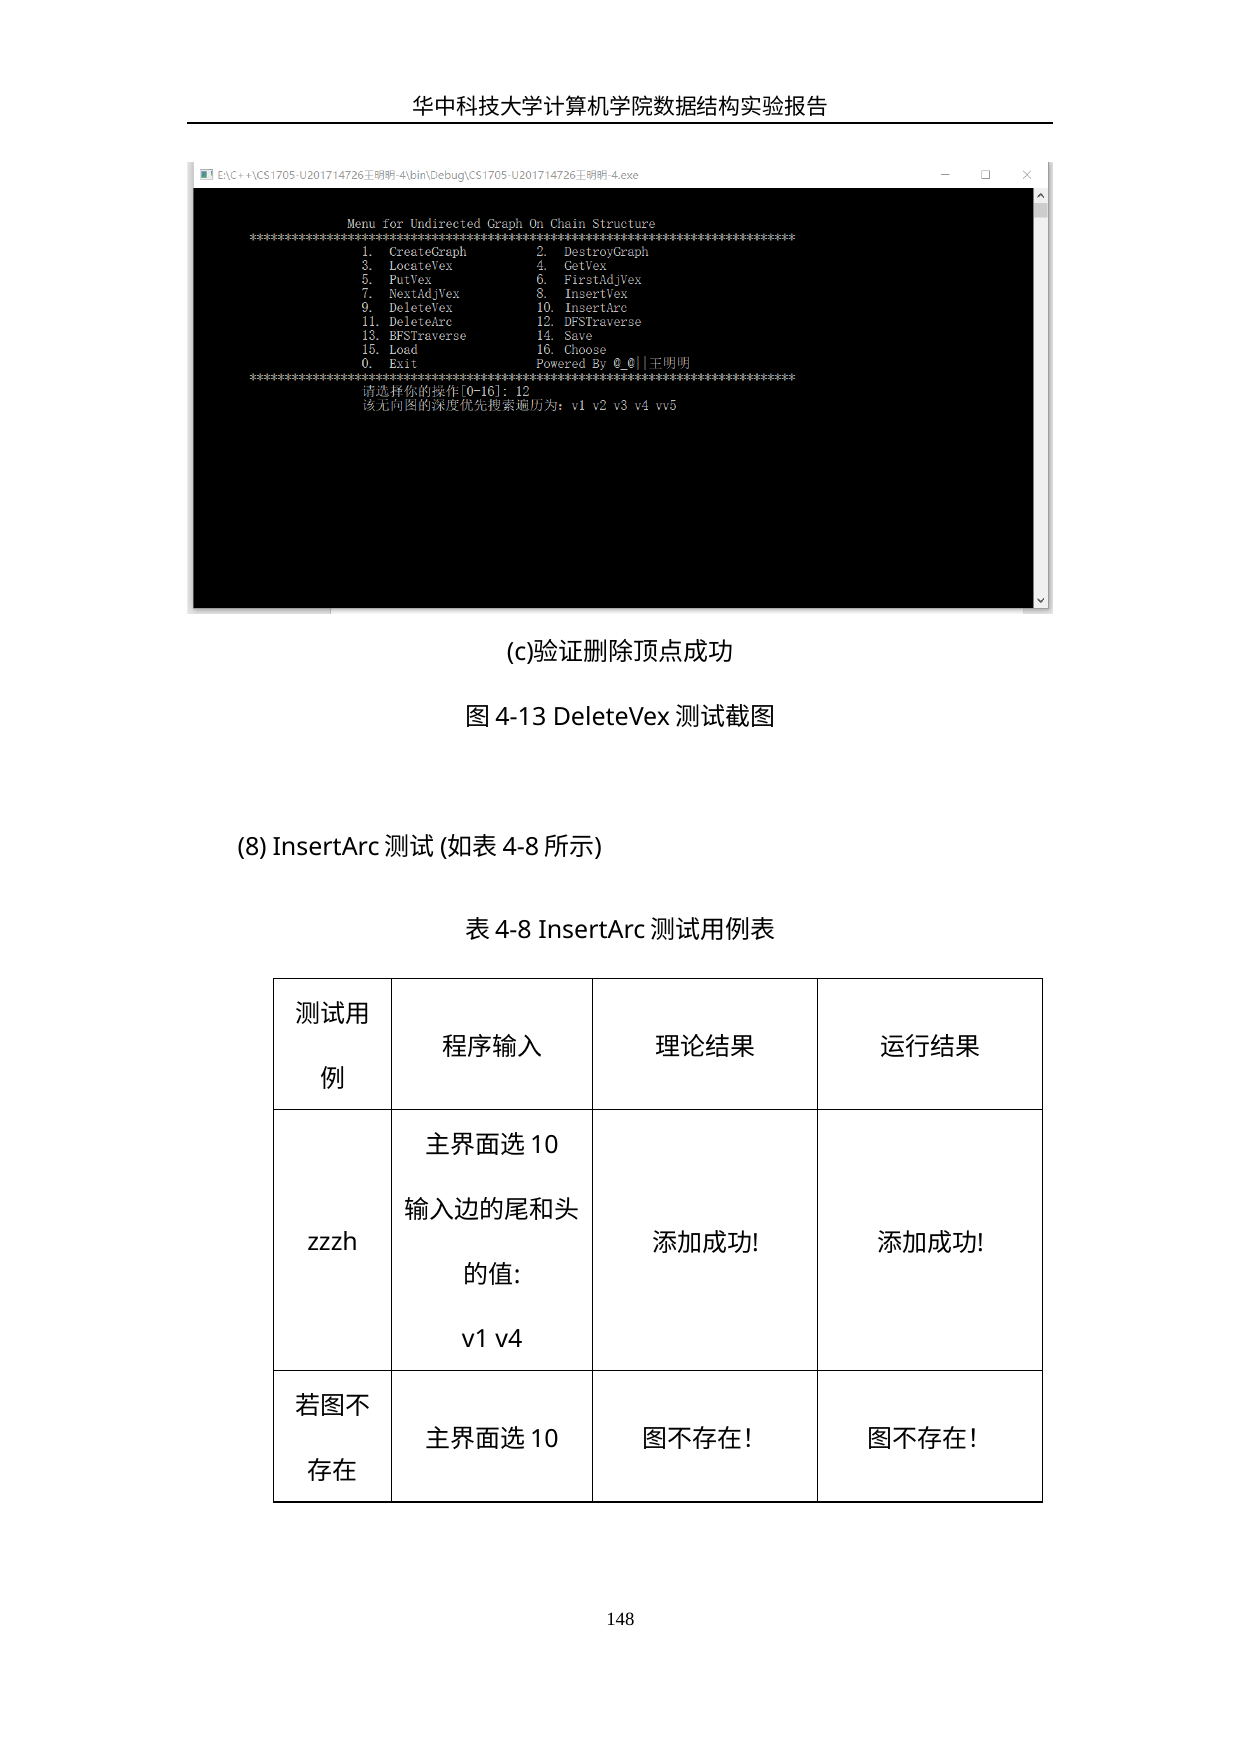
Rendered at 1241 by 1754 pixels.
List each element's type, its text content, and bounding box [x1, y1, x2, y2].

table_cell zzzh [274, 1110, 391, 1370]
table_header 理论结果 [593, 979, 817, 1109]
table_cell 添加成功! [818, 1110, 1042, 1370]
text (8) InsertArc测试 (如表4-8所示) [187, 812, 1053, 877]
text 表4-8 InsertArc测试用例表 [187, 895, 1053, 960]
table_header 程序输入 [392, 979, 592, 1109]
table_header 测试用例 [274, 979, 391, 1109]
table_cell 图不存在！ [818, 1371, 1042, 1501]
text 图4-13 DeleteVex测试截图 [187, 682, 1053, 747]
table_cell 若图不存在 [274, 1371, 391, 1501]
table_cell 主界面选10 输入边的尾和头的值: v1 v4 [392, 1110, 592, 1370]
picture [187, 162, 1053, 614]
text (c)验证删除顶点成功 [187, 617, 1053, 682]
table_header 运行结果 [818, 979, 1042, 1109]
table_cell 主界面选10 [392, 1371, 592, 1501]
table_cell 添加成功! [593, 1110, 817, 1370]
table_cell 图不存在！ [593, 1371, 817, 1501]
